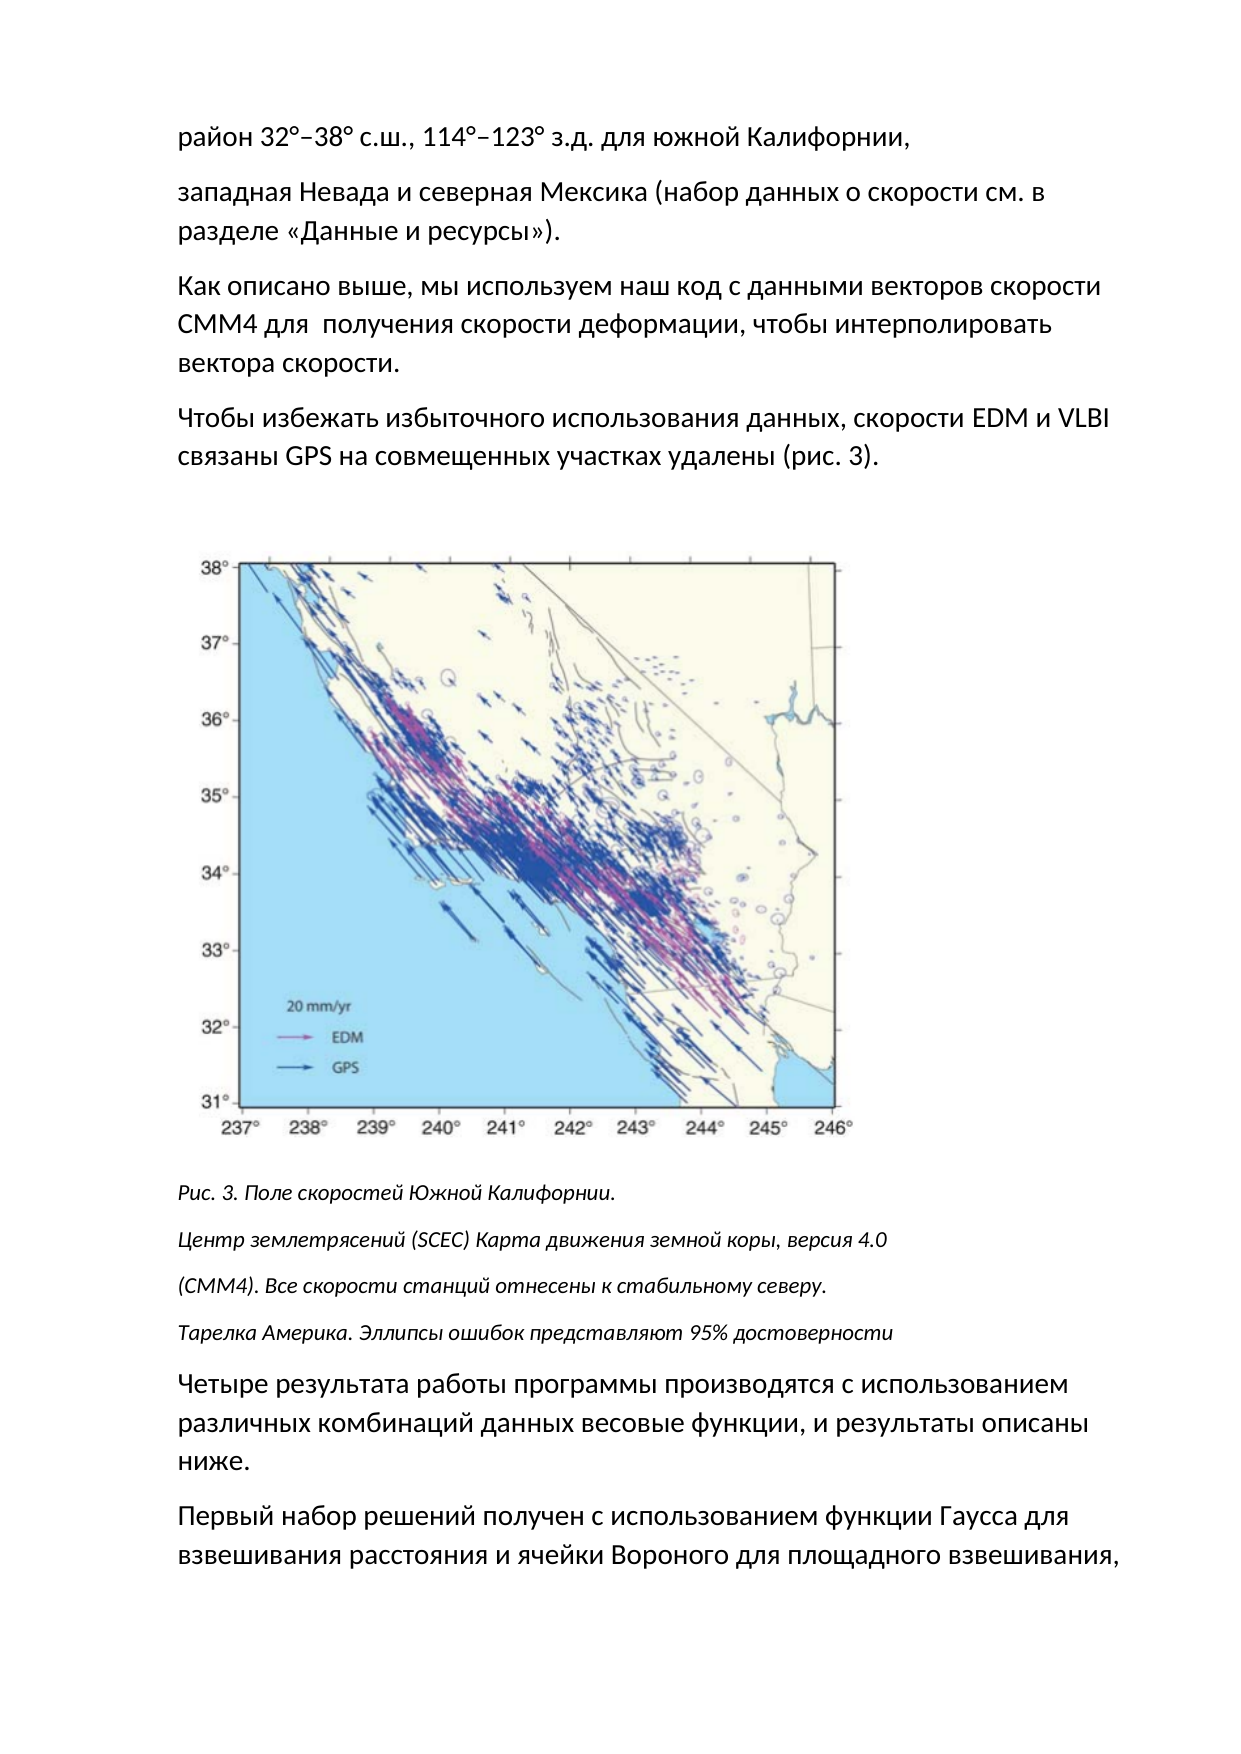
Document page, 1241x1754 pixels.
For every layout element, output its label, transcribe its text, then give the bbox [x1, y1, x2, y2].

text Чтобы избежать избыточного использования данных, скорости EDM и VLBI связаны GPS на совмещенных участках удалены (рис. 3). [177, 399, 1152, 473]
text (СММ4). Все скорости станций отнесены к стабильному северу. [177, 1272, 1152, 1299]
text Четыре результата работы программы производятся с использованием различных комбинаций данных весовые функции, и результаты описаны ниже. [177, 1365, 1152, 1478]
text район 32°–38° с.ш., 114°–123° з.д. для южной Калифорнии, [177, 118, 1152, 154]
picture [177, 539, 965, 1159]
text Тарелка Америка. Эллипсы ошибок представляют 95% достоверности [177, 1318, 1152, 1346]
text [177, 1497, 1152, 1571]
text западная Невада и северная Мексика (набор данных о скорости см. в разделе «Данные и ресурсы»). [177, 173, 1152, 247]
text Центр землетрясений (SCEC) Карта движения земной коры, версия 4.0 [177, 1225, 1152, 1253]
text Рис. 3. Поле скоростей Южной Калифорнии. [177, 1178, 1152, 1206]
text Как описано выше, мы используем наш код с данными векторов скорости CMM4 для получения скорости деформации, чтобы интерполировать вектора скорости. [177, 267, 1152, 379]
